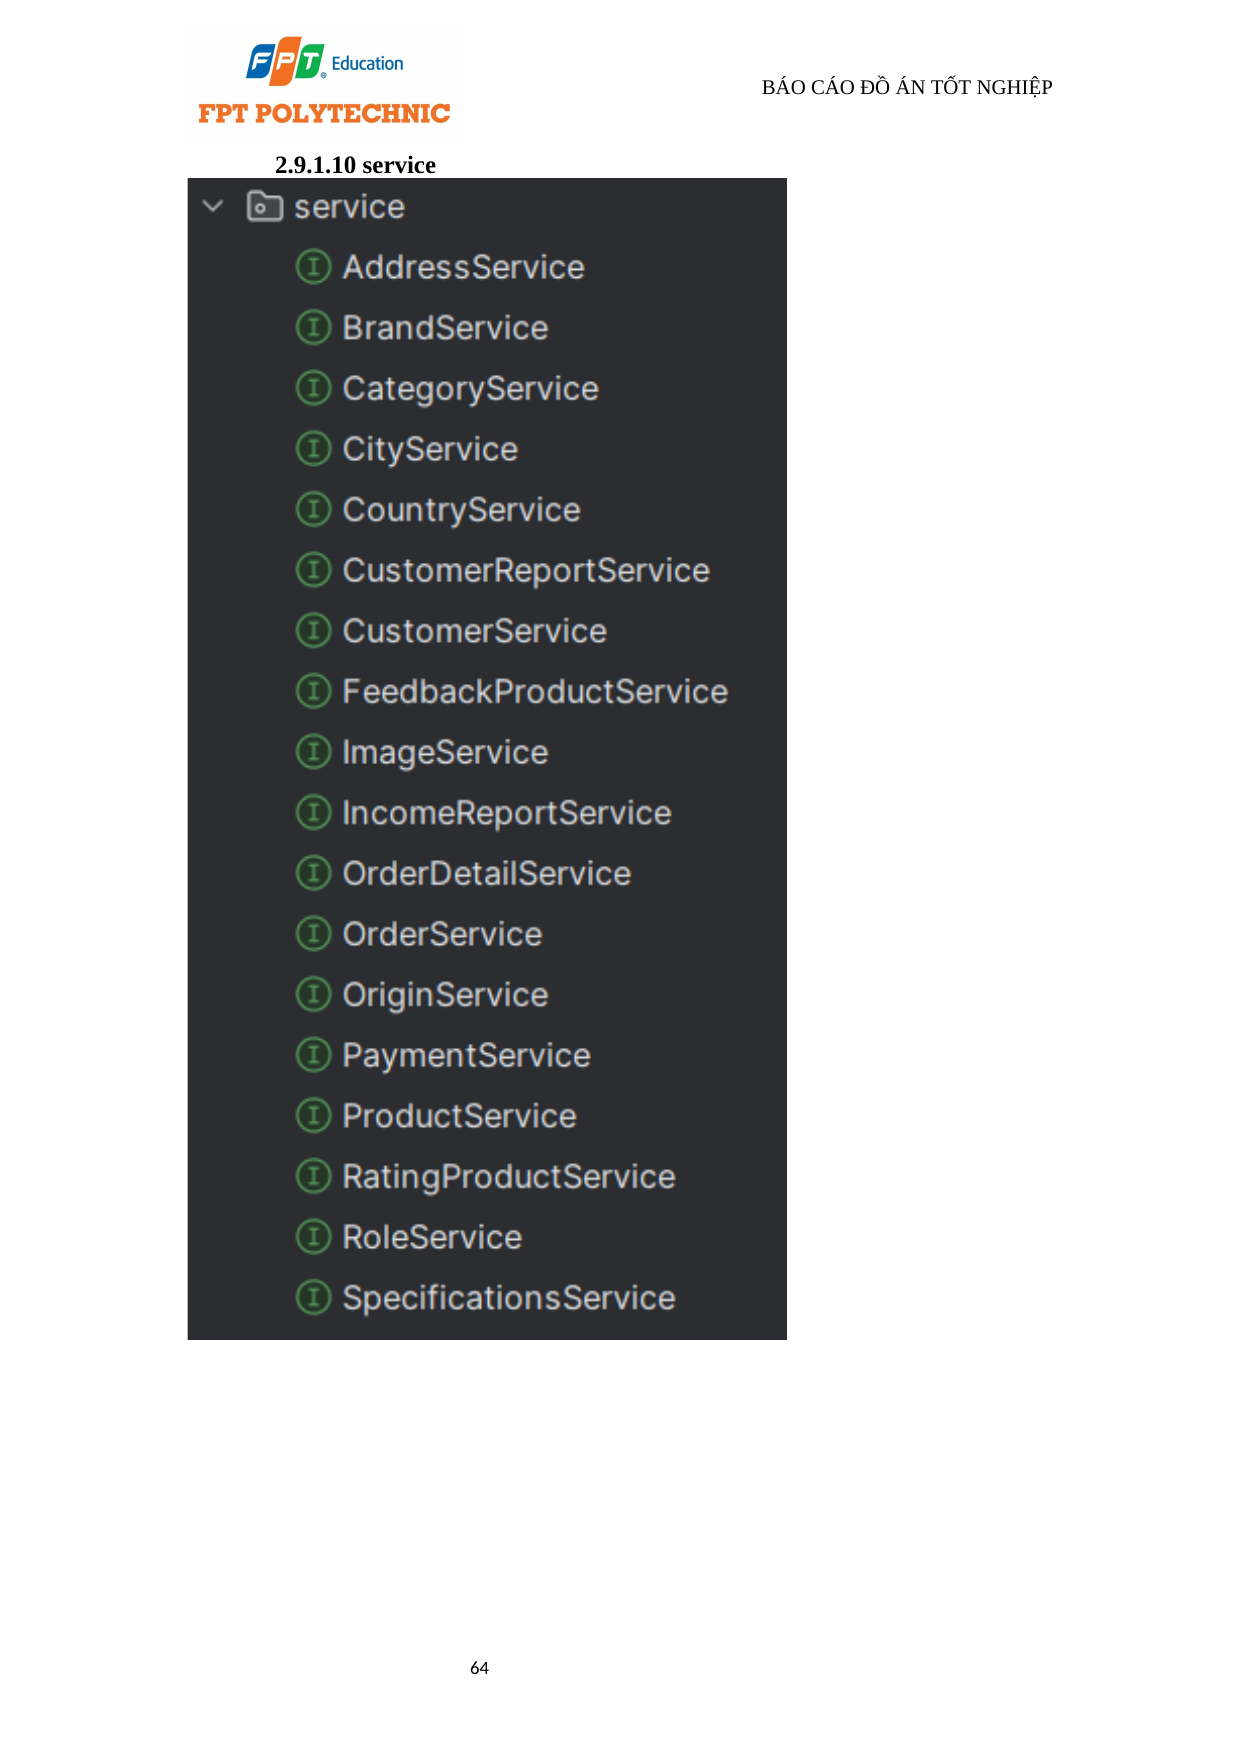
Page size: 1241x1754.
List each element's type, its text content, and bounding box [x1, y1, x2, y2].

text 2.9.1.10 service [187, 150, 1053, 179]
picture [187, 178, 787, 1340]
picture [190, 25, 459, 143]
